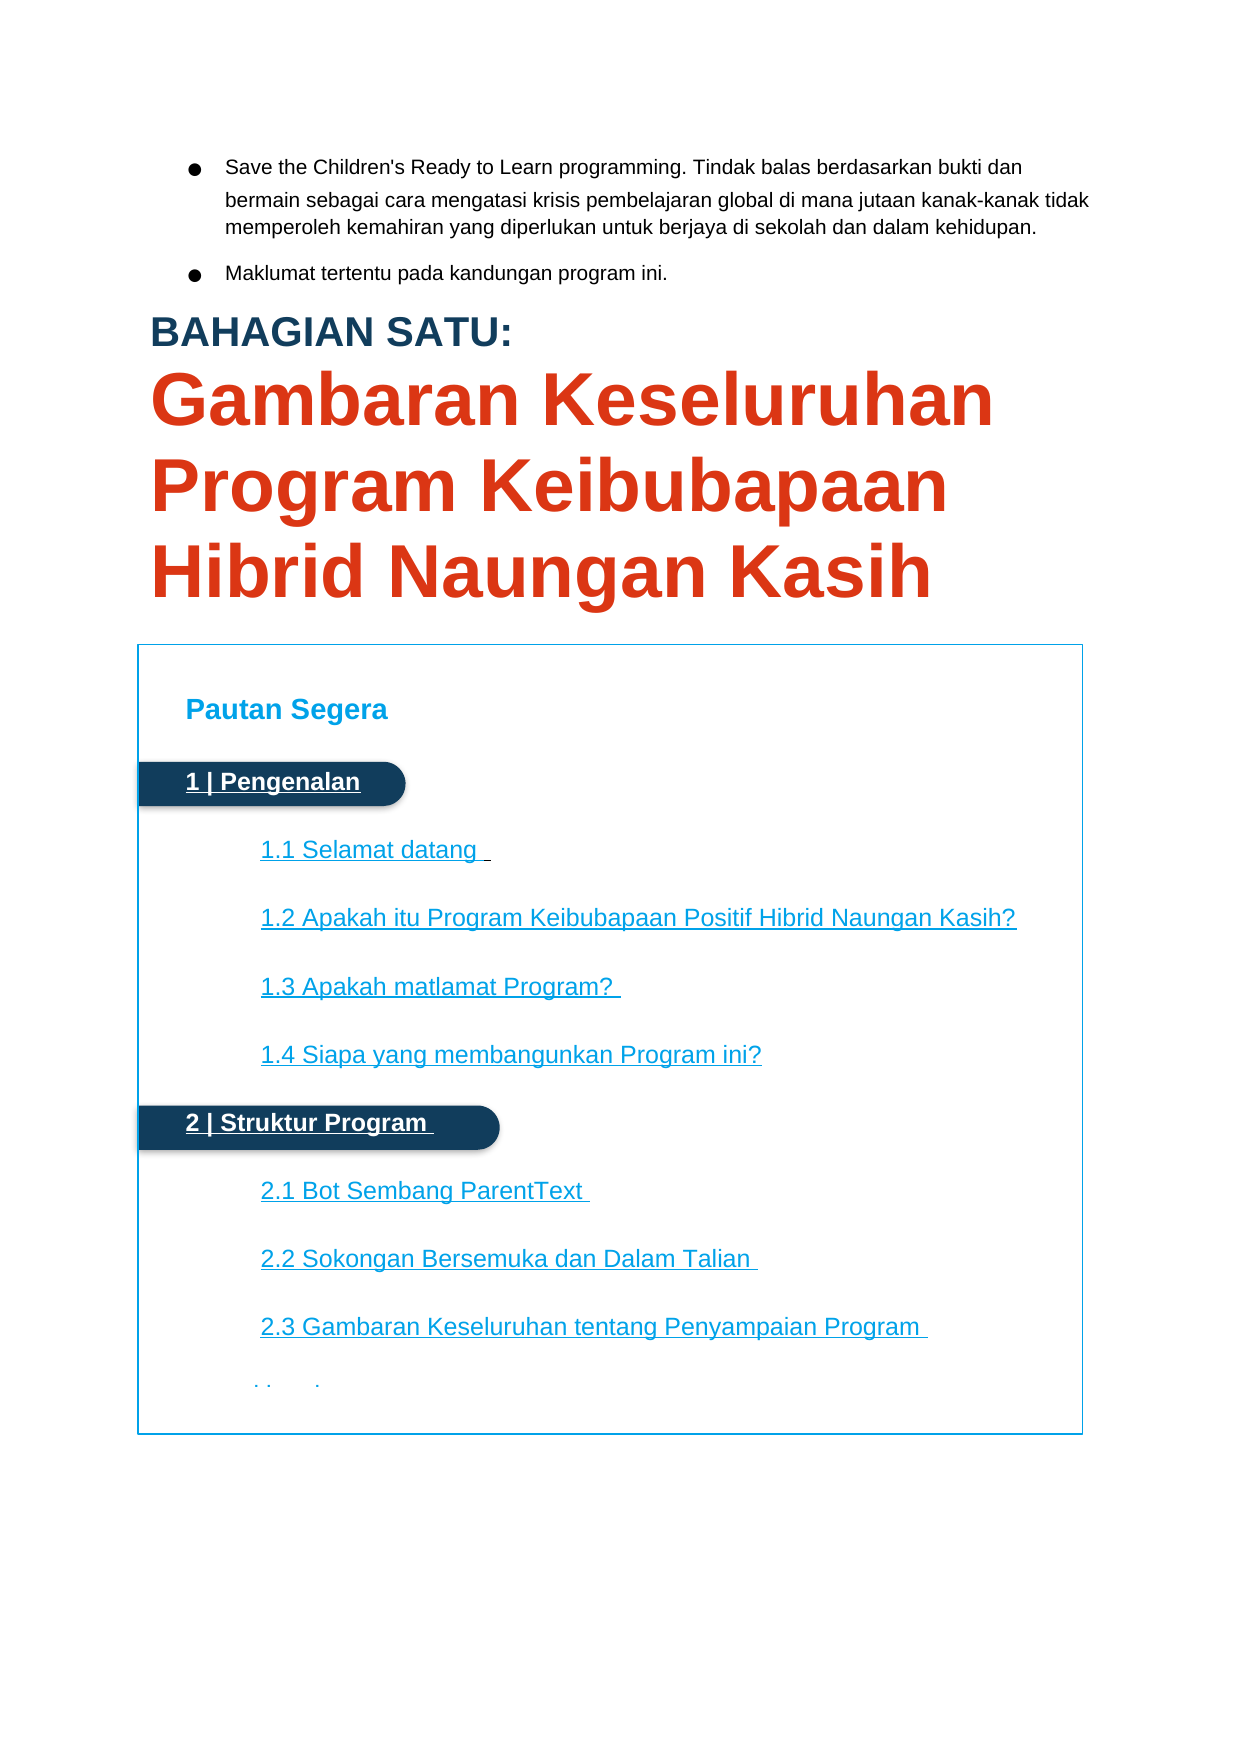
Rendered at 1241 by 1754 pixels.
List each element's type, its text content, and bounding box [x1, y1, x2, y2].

list Maklumat tertentu pada kandungan program ini. [187, 255, 1090, 289]
subtitle BAHAGIAN SATU: Gambaran Keseluruhan Program Keibubapaan Hibrid Naungan Kasih [150, 307, 1090, 614]
list Save the Children's Ready to Learn programming. Tindak balas berdasarkan bukti dan bermain sebagai cara mengatasi krisis pembelajaran global di mana jutaan kanak-kanak tidak memperoleh kemahiran yang diperlukan untuk berjaya di sekolah dan dalam kehidupan. [187, 150, 1090, 239]
